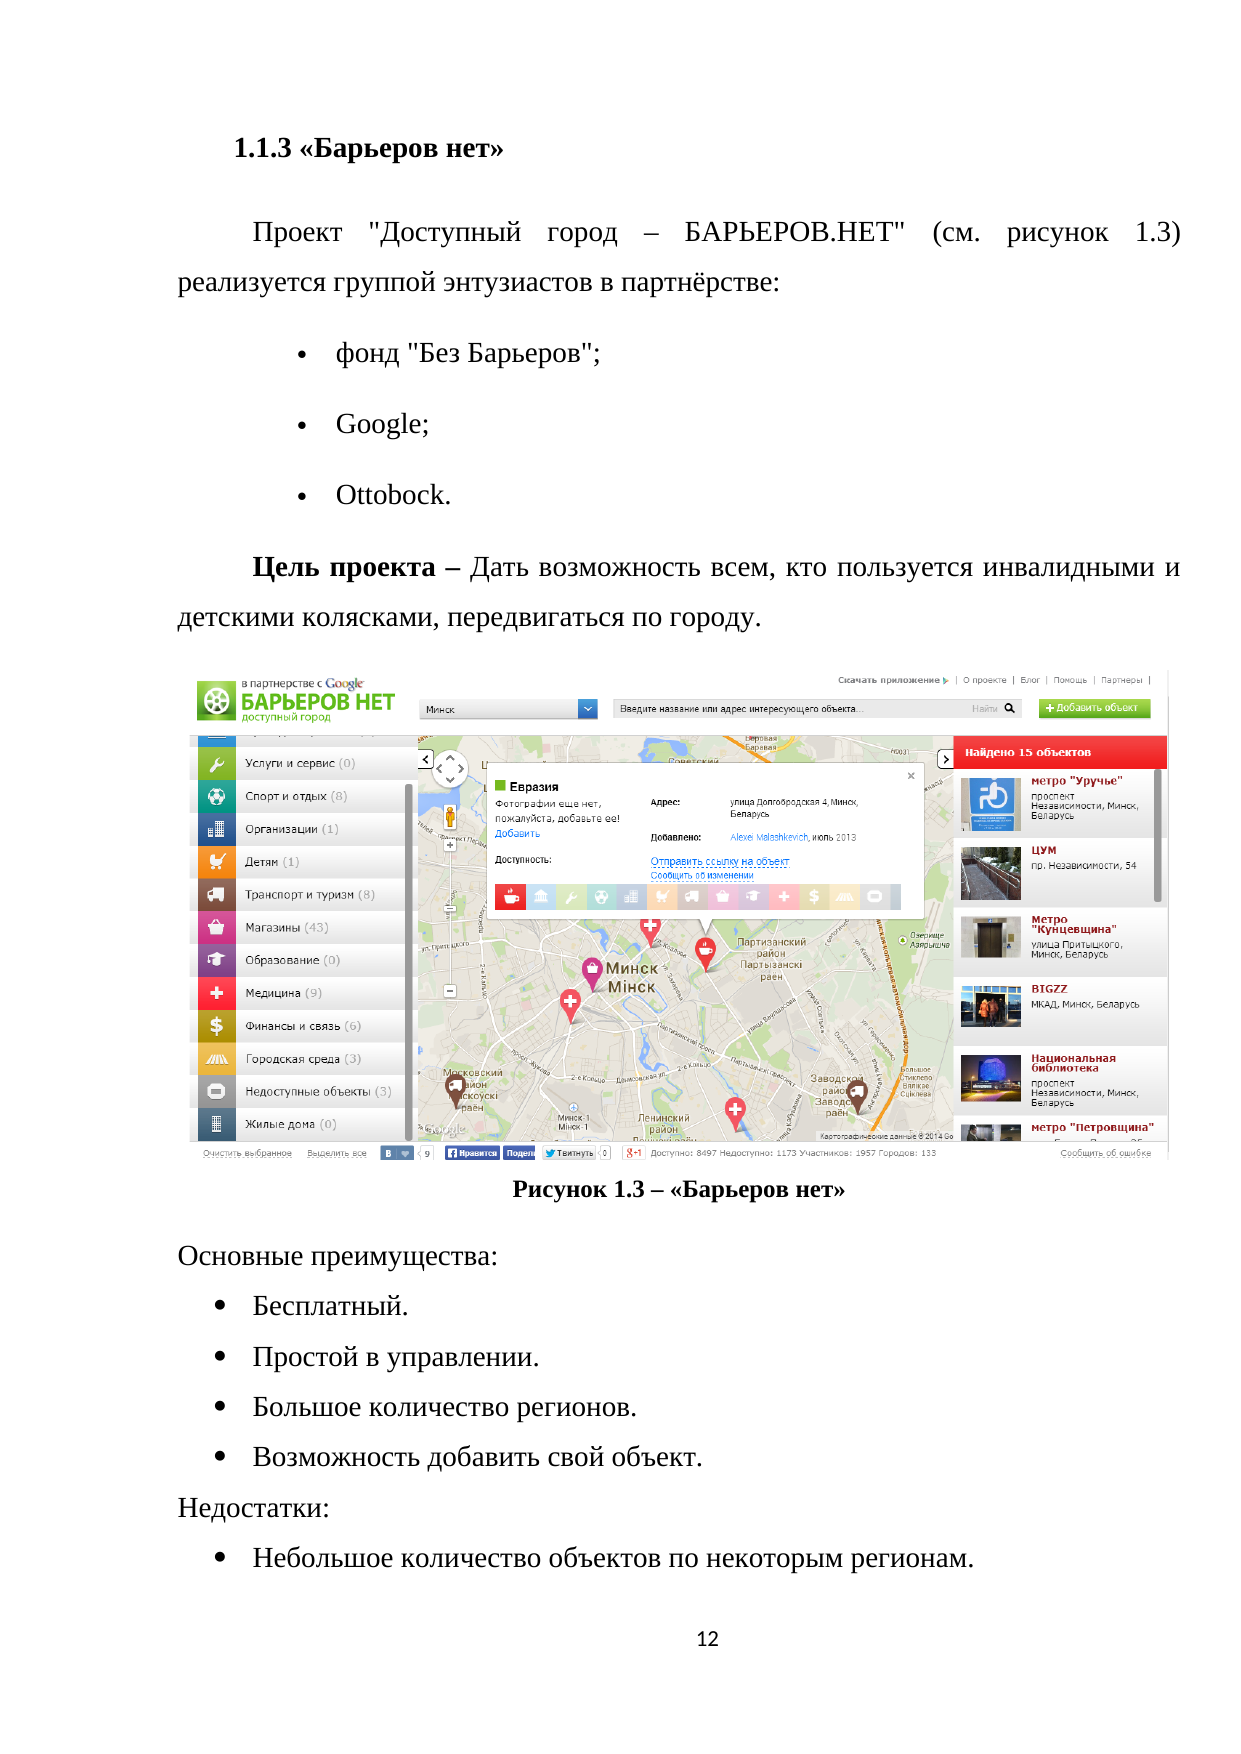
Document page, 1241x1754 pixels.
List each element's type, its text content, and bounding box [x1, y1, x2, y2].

list Google; [298, 406, 1181, 440]
list Возможность добавить свой объект. [215, 1439, 1181, 1473]
list фонд "Без Барьеров"; [298, 335, 1181, 369]
subtitle 1.1.3 «Барьеров нет» [177, 130, 1181, 163]
list Простой в управлении. [215, 1339, 1181, 1372]
list Бесплатный. [215, 1288, 1181, 1322]
list Основные преимущества: [177, 1238, 1181, 1272]
list Ottobock. [298, 477, 1181, 511]
list Недостатки: [177, 1490, 1181, 1523]
list Небольшое количество объектов по некоторым регионам. [215, 1540, 1181, 1574]
text Цель проекта – Дать возможность всем, кто пользуется инвалидными и детскими колясками, передвигаться по городу. [177, 549, 1181, 632]
list Большое количество регионов. [215, 1389, 1181, 1423]
text Проект "Доступный город – БАРЬЕРОВ.НЕТ" (см. рисунок 1.3) реализуется группой энтузиастов в партнёрстве: [177, 214, 1181, 298]
picture [189, 670, 1169, 1160]
